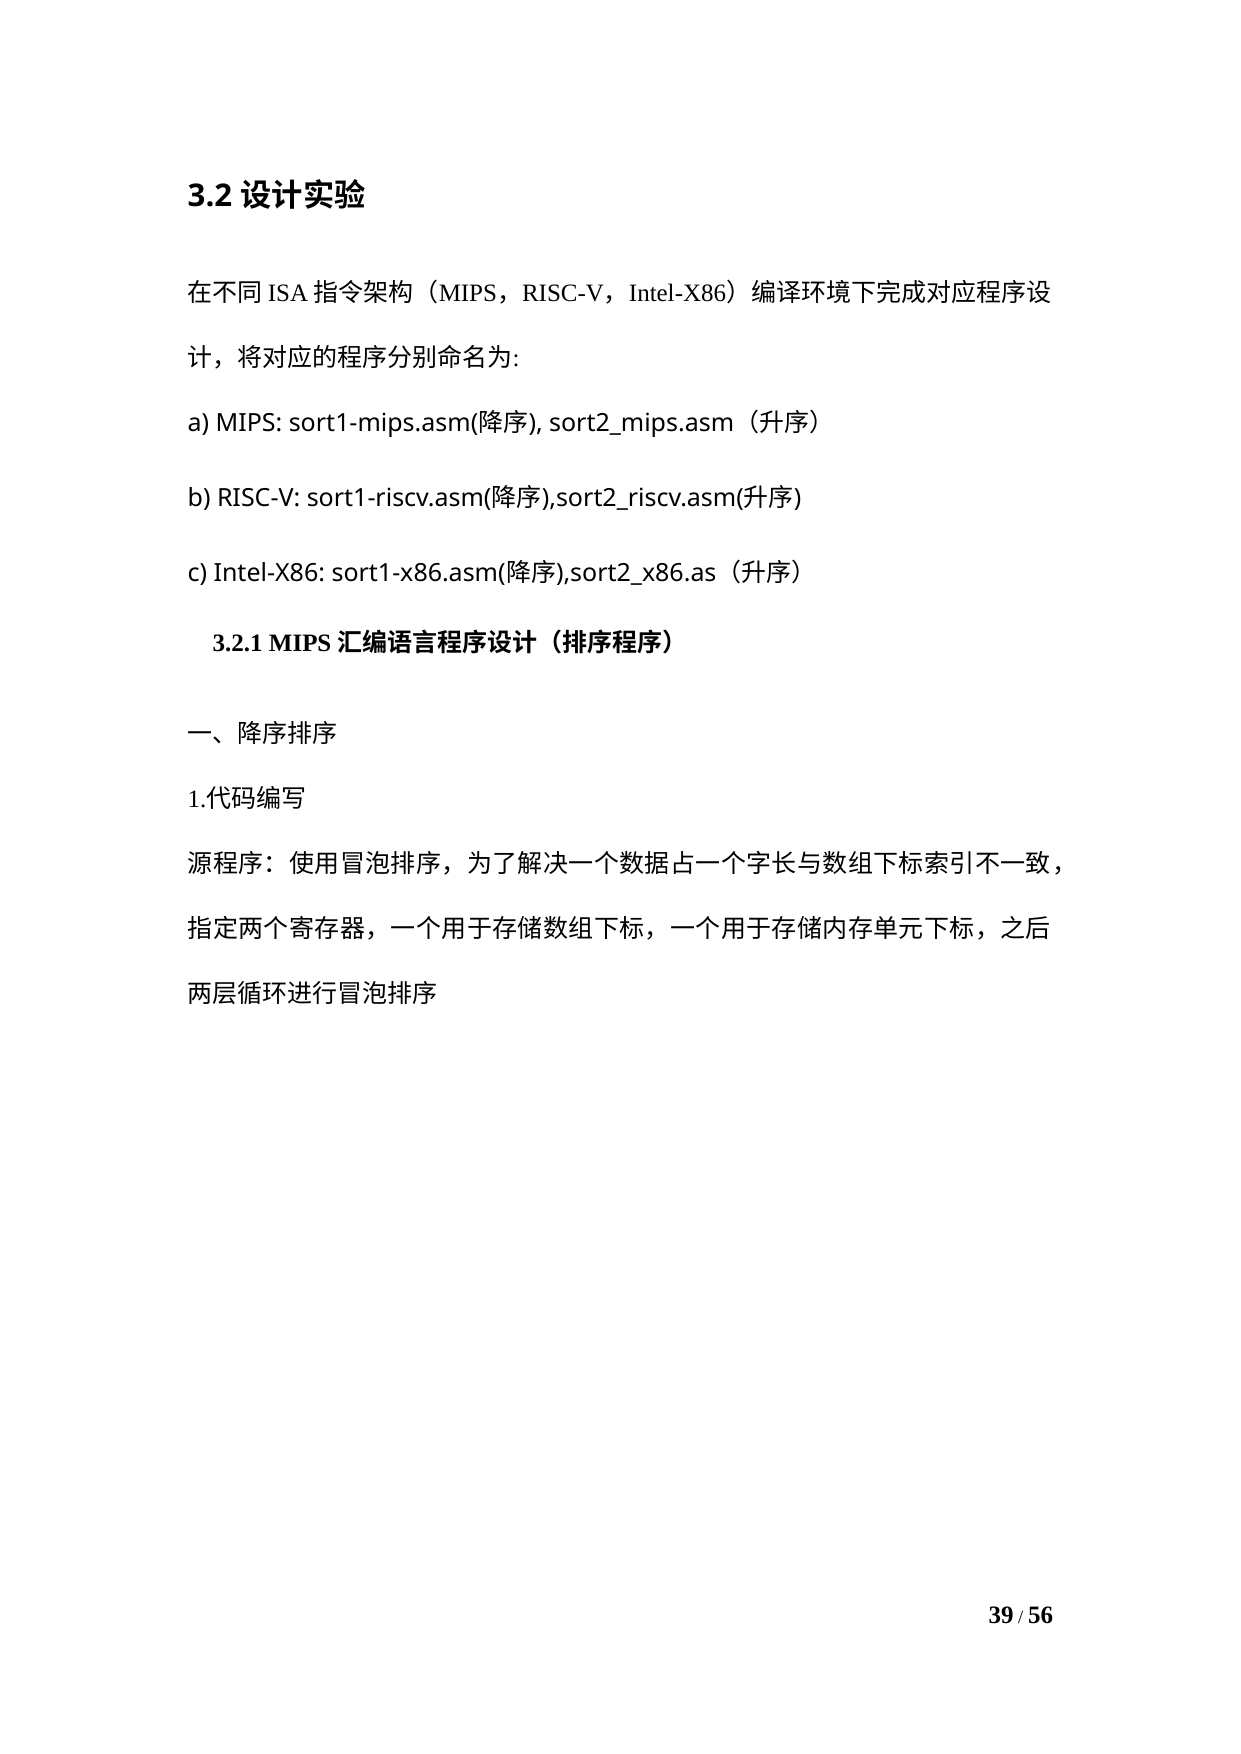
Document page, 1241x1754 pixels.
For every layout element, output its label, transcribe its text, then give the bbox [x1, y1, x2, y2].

text 一、降序排序 [187, 699, 1053, 764]
text 源程序：使用冒泡排序，为了解决一个数据占一个字长与数组下标索引不一致，指定两个寄存器，一个用于存储数组下标，一个用于存储内存单元下标，之后两层循环进行冒泡排序 [187, 829, 1053, 1024]
subtitle 3.2 设计实验 [187, 160, 1053, 225]
text 1.代码编写 [187, 764, 1053, 829]
subtitle 3.2.1 MIPS 汇编语言程序设计（排序程序） [212, 608, 1028, 673]
text a) MIPS: sort1-mips.asm(降序), sort2_mips.asm（升序） b) RISC-V: sort1-riscv.asm(降序),sort2_riscv.asm(升序) c) Intel-X86: sort1-x86.asm(降序),sort2_x86.as（升序） [187, 388, 1053, 603]
text 在不同ISA指令架构（MIPS，RISC-V，Intel-X86）编译环境下完成对应程序设计，将对应的程序分别命名为: [187, 258, 1053, 388]
